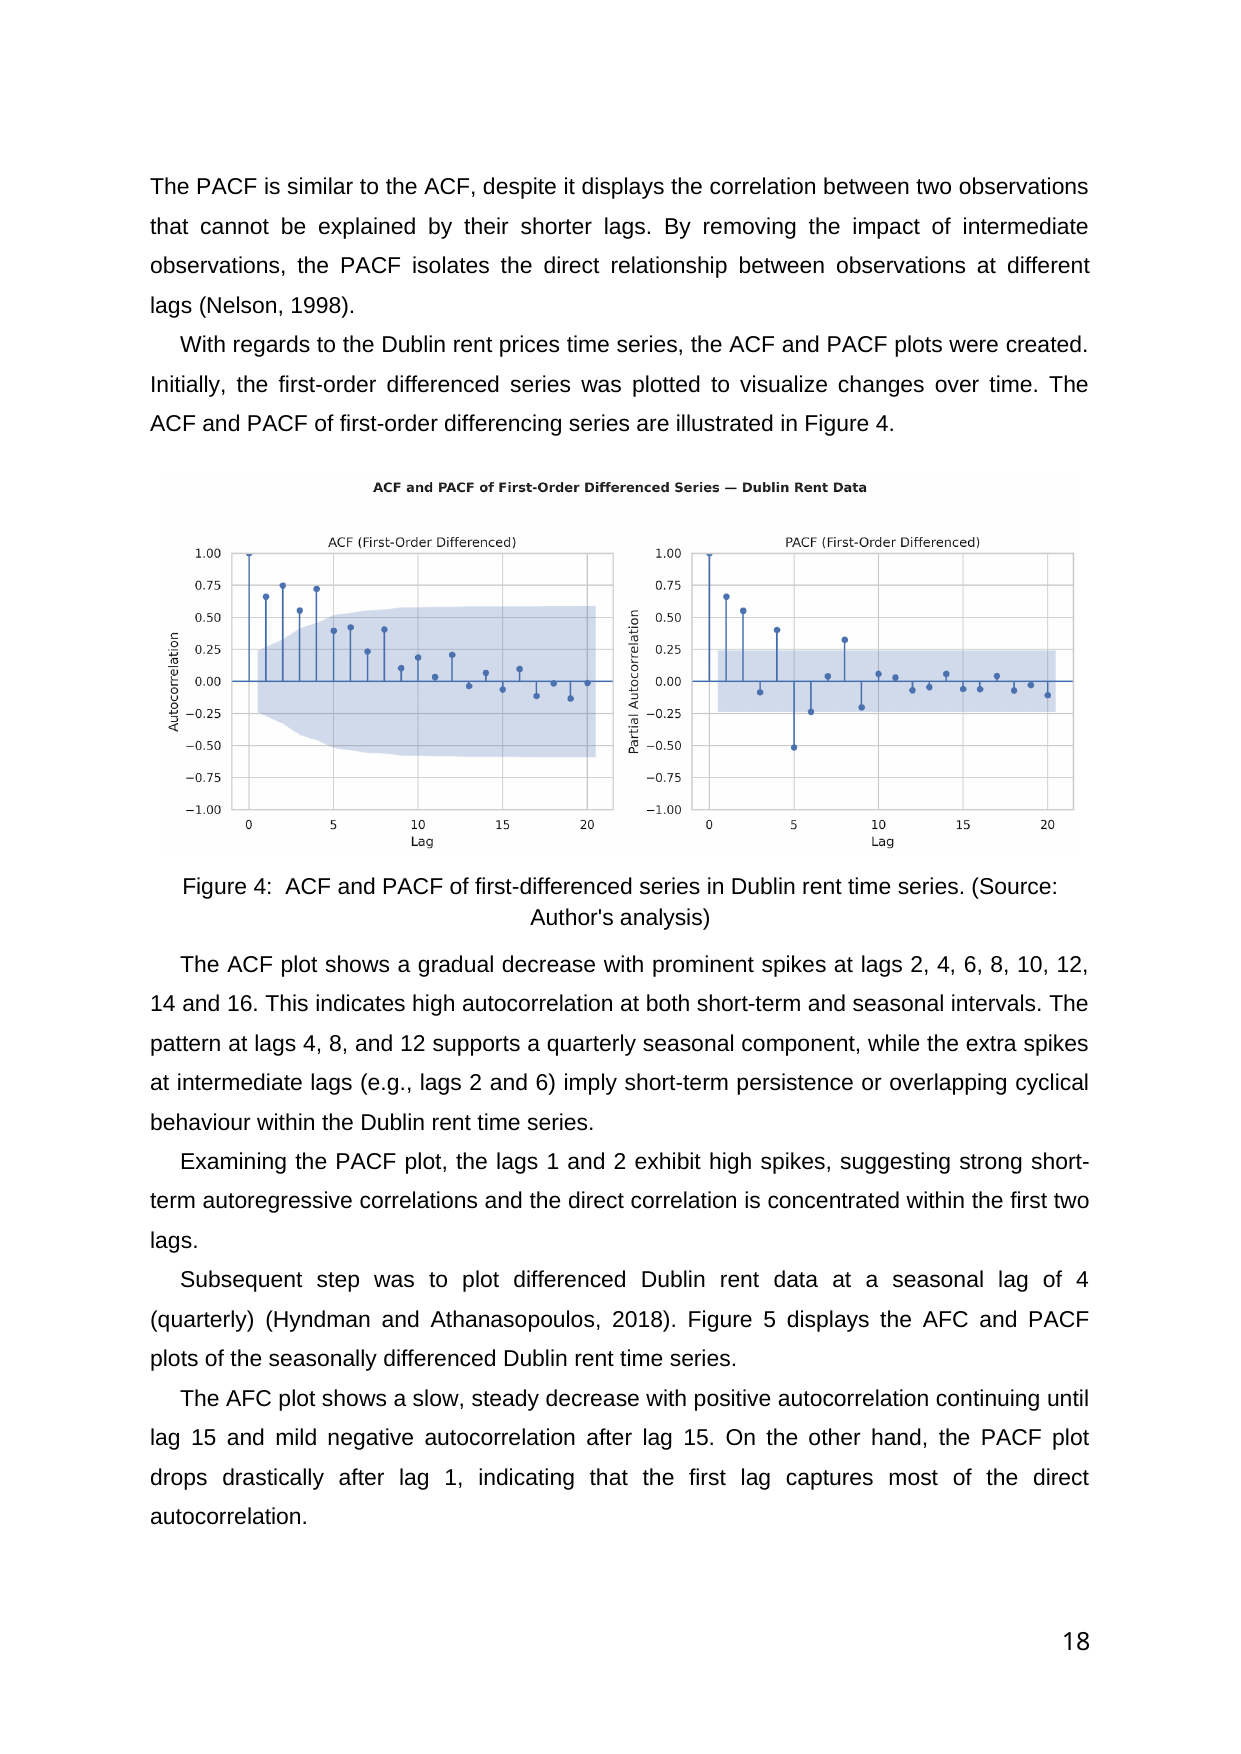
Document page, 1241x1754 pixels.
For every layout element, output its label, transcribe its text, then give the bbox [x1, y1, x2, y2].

text Subsequent step was to plot differenced Dublin rent data at a seasonal lag of 4 (quarterly) (Hyndman and Athanasopoulos, 2018). Figure 5 displays the AFC and PACF plots of the seasonally differenced Dublin rent time series. [150, 1266, 1090, 1372]
text Figure 4: ACF and PACF of first-differenced series in Dublin rent time series. (Source: Author's analysis) [150, 873, 1090, 930]
text The ACF plot shows a gradual decrease with prominent spikes at lags 2, 4, 6, 8, 10, 12, 14 and 16. This indicates high autocorrelation at both short-term and seasonal intervals. The pattern at lags 4, 8, and 12 supports a quarterly seasonal component, while the extra spikes at intermediate lags (e.g., lags 2 and 6) imply short-term persistence or overlapping cyclical behaviour within the Dublin rent time series. [150, 951, 1090, 1135]
text The AFC plot shows a slow, steady decrease with positive autocorrelation continuing until lag 15 and mild negative autocorrelation after lag 15. On the other hand, the PACF plot drops drastically after lag 1, indicating that the first lag captures most of the direct autocorrelation. [150, 1385, 1090, 1530]
text With regards to the Dublin rent prices time series, the ACF and PACF plots were created. Initially, the first-order differenced series was plotted to visualize changes over time. The ACF and PACF of first-order differencing series are illustrated in Figure 4. [150, 331, 1090, 437]
picture [160, 474, 1081, 856]
text Examining the PACF plot, the lags 1 and 2 exhibit high spikes, suggesting strong short-term autoregressive correlations and the direct correlation is concentrated within the first two lags. [150, 1148, 1090, 1253]
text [150, 173, 1090, 318]
